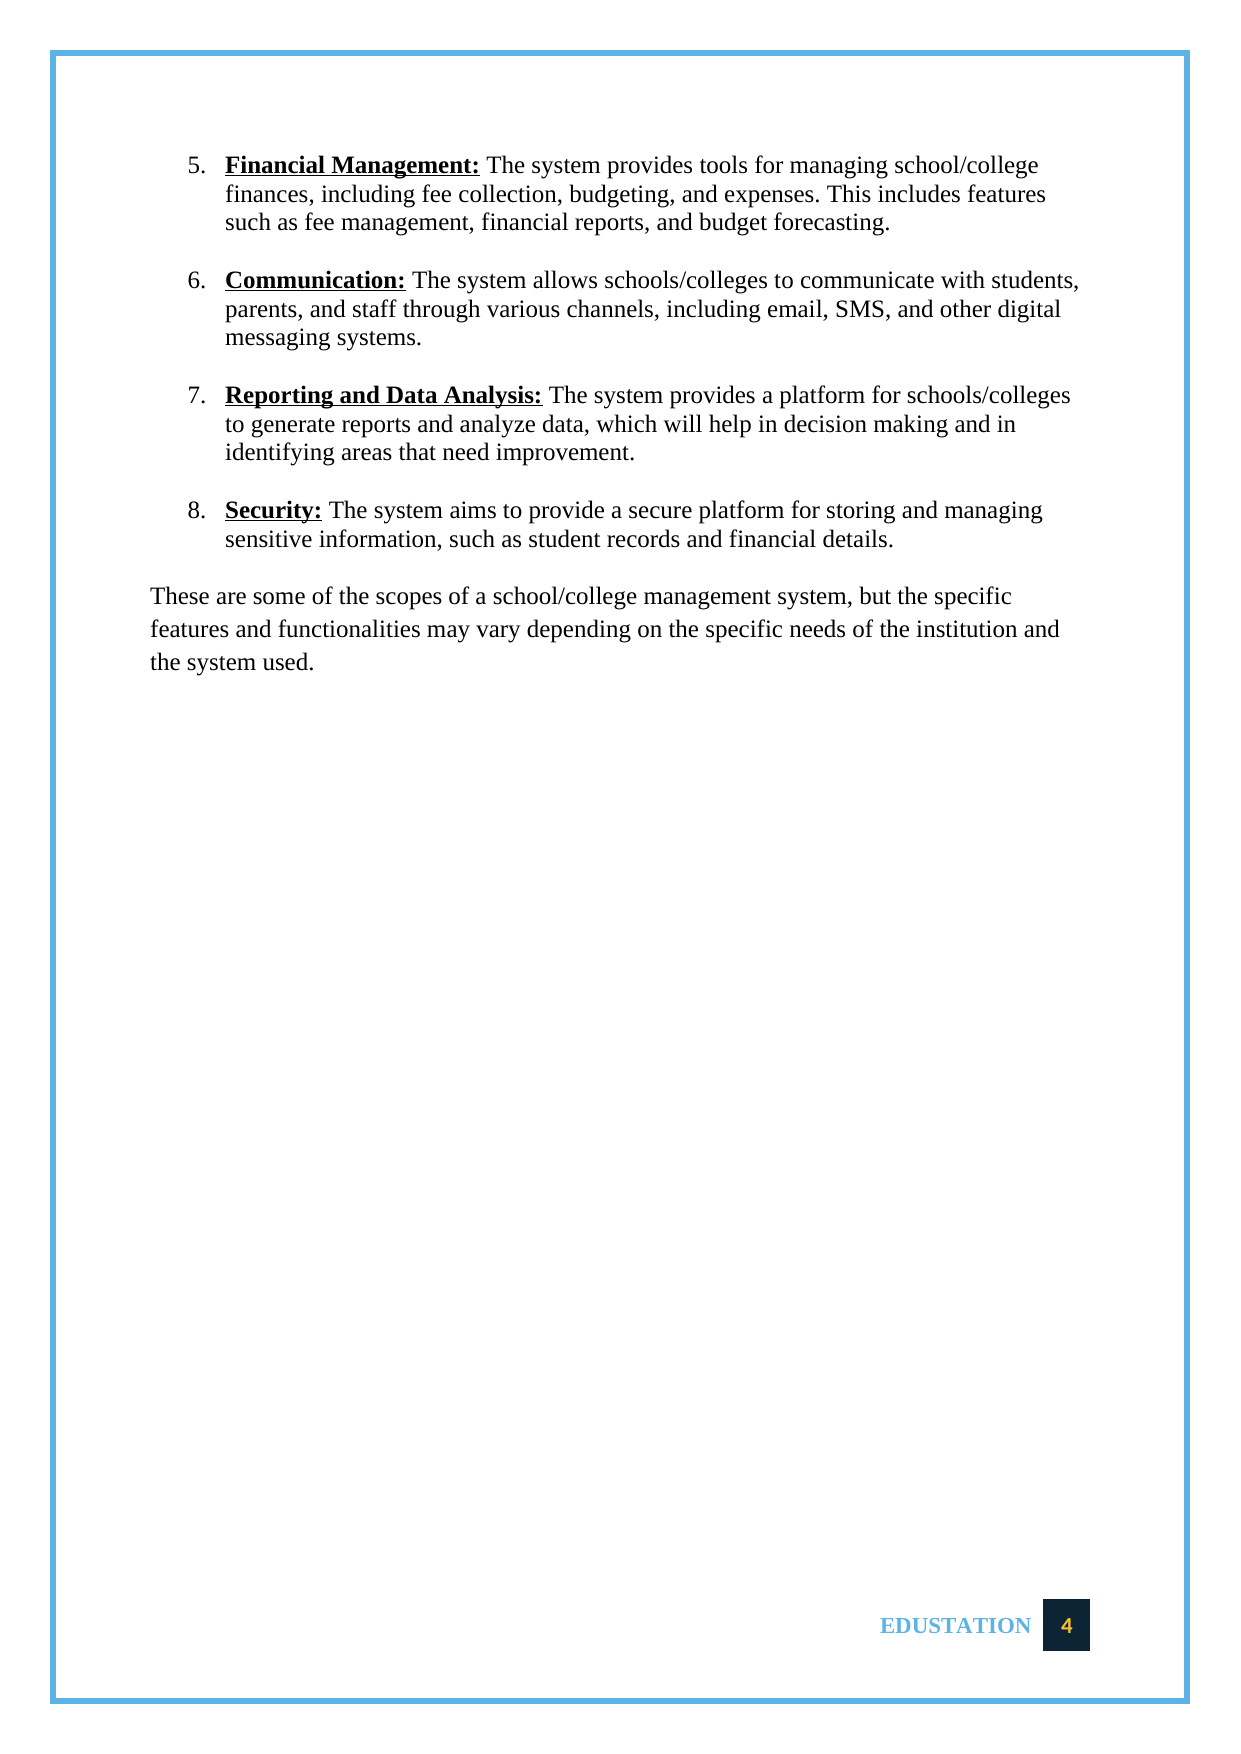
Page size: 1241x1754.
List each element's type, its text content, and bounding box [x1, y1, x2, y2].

list Financial Management: The system provides tools for managing school/college finances, including fee collection, budgeting, and expenses. This includes features such as fee management, financial reports, and budget forecasting. [187, 150, 1090, 236]
list Reporting and Data Analysis: The system provides a platform for schools/colleges to generate reports and analyze data, which will help in decision making and in identifying areas that need improvement. [187, 380, 1090, 466]
list Security: The system aims to provide a secure platform for storing and managing sensitive information, such as student records and financial details. [187, 495, 1090, 552]
list Communication: The system allows schools/colleges to communicate with students, parents, and staff through various channels, including email, SMS, and other digital messaging systems. [187, 265, 1090, 351]
text These are some of the scopes of a school/college management system, but the specific features and functionalities may vary depending on the specific needs of the institution and the system used. [150, 581, 1090, 676]
